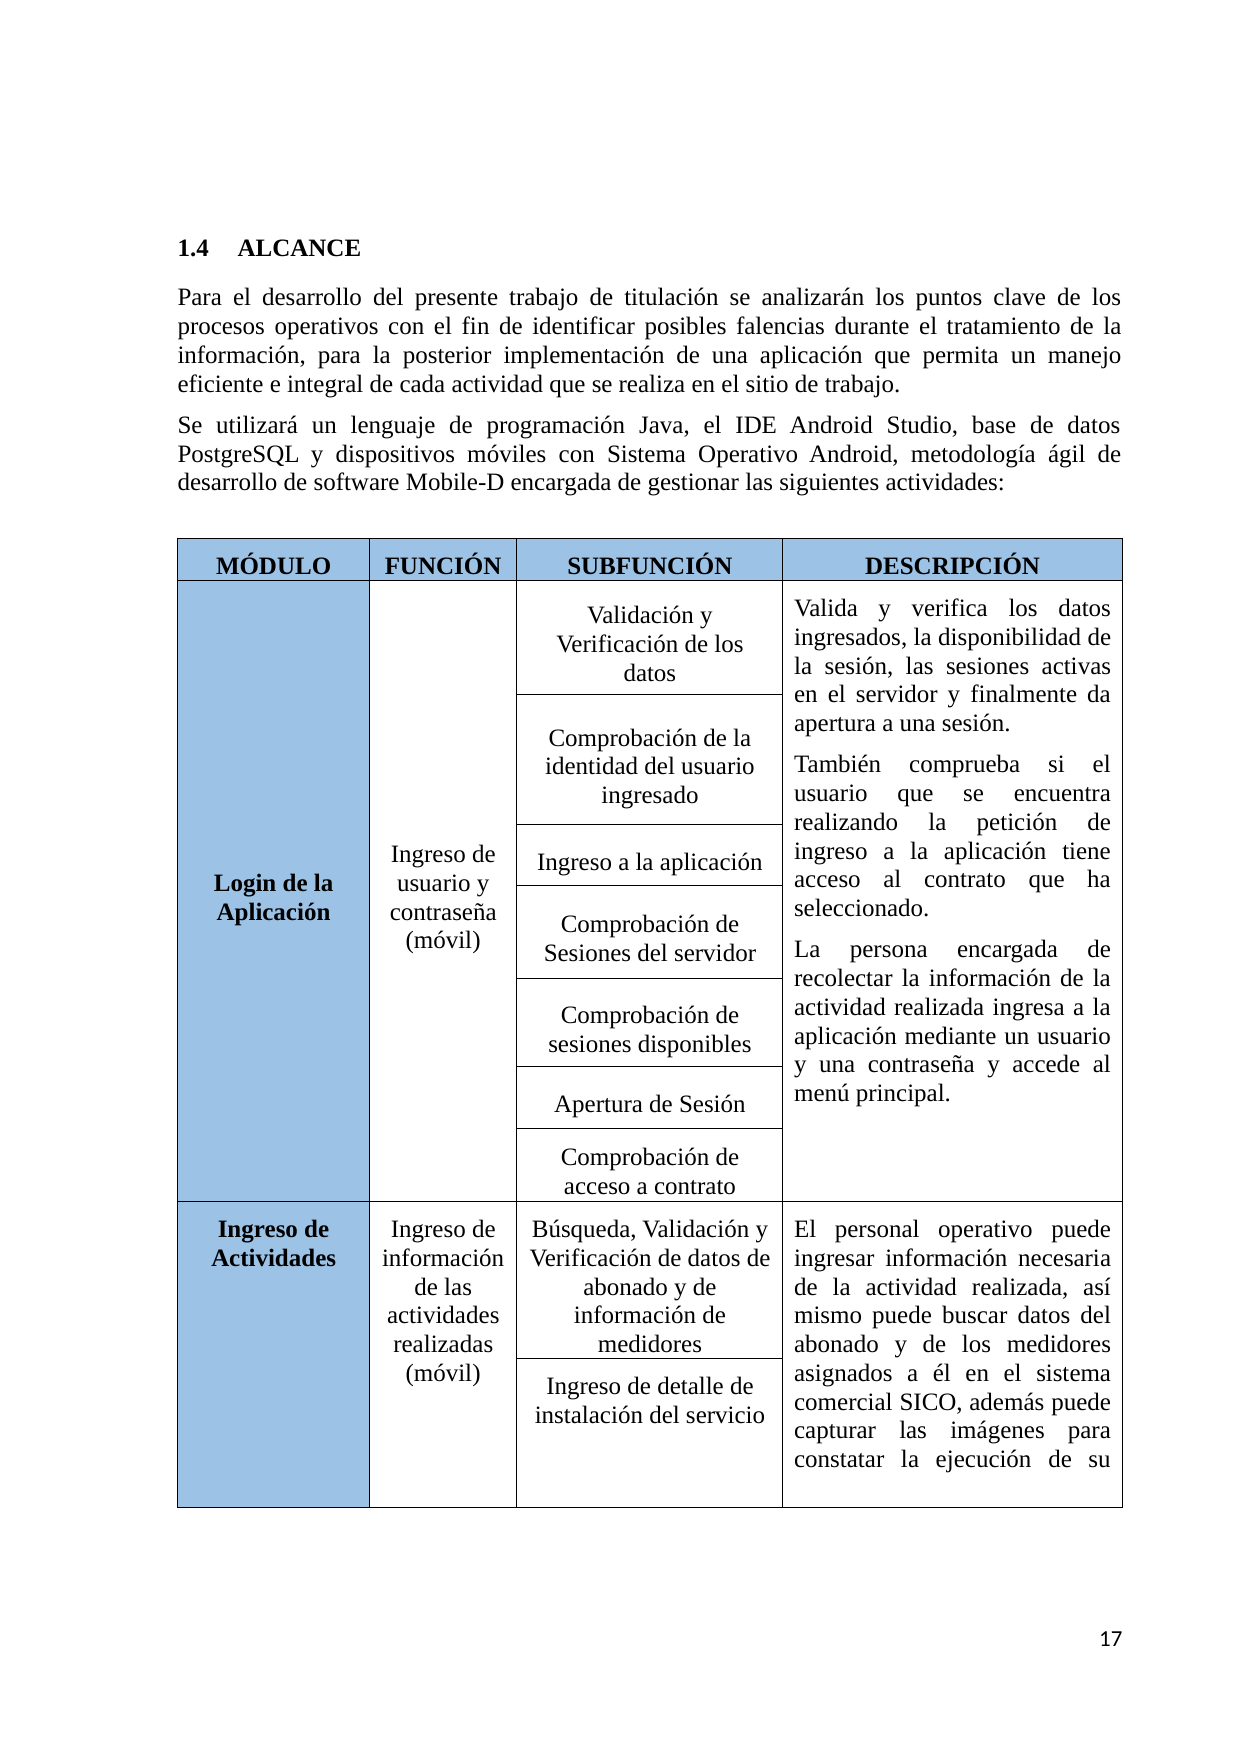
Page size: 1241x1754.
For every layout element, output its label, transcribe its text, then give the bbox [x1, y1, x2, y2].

table_cell Apertura de Sesión [517, 1067, 782, 1128]
table_cell Valida y verifica los datos ingresados, la disponibilidad de la sesión, las sesiones activas en el servidor y finalmente da apertura a una sesión. También comprueba si el usuario que se encuentra realizando la petición de ingreso a la aplicación tiene acceso al contrato que ha seleccionado. La persona encargada de recolectar la información de la actividad realizada ingresa a la aplicación mediante un usuario y una contraseña y accede al menú principal. [783, 581, 1122, 1201]
text Se utilizará un lenguaje de programación Java, el IDE Android Studio, base de datos PostgreSQL y dispositivos móviles con Sistema Operativo Android, metodología ágil de desarrollo de software Mobile-D encargada de gestionar las siguientes actividades: [177, 410, 1122, 496]
table_cell Comprobación de sesiones disponibles [517, 979, 782, 1066]
table_header FUNCIÓN [370, 539, 516, 580]
table_cell Comprobación de acceso a contrato [517, 1129, 782, 1201]
table_cell Ingreso de usuario y contraseña (móvil) [370, 581, 516, 1201]
table_cell Validación y Verificación de los datos [517, 581, 782, 694]
table_cell Ingreso de información de las actividades realizadas (móvil) [370, 1202, 516, 1507]
table_cell Login de la Aplicación [178, 581, 369, 1201]
table_cell Ingreso de Actividades [178, 1202, 369, 1507]
subtitle ALCANCE [177, 233, 1122, 262]
table_cell El personal operativo puede ingresar información necesaria de la actividad realizada, así mismo puede buscar datos del abonado y de los medidores asignados a él en el sistema comercial SICO, además puede capturar las imágenes para constatar la ejecución de su trabajo. Puede buscar las actividades realizadas para verificar si ya han sido ingresadas. [783, 1202, 1122, 1507]
table_header DESCRIPCIÓN [783, 539, 1122, 580]
table_cell Comprobación de la identidad del usuario ingresado [517, 695, 782, 824]
table_cell Búsqueda, Validación y Verificación de datos de abonado y de información de medidores [517, 1202, 782, 1358]
table_cell Ingreso a la aplicación [517, 825, 782, 885]
text Para el desarrollo del presente trabajo de titulación se analizarán los puntos clave de los procesos operativos con el fin de identificar posibles falencias durante el tratamiento de la información, para la posterior implementación de una aplicación que permita un manejo eficiente e integral de cada actividad que se realiza en el sitio de trabajo. [177, 282, 1122, 397]
table_header MÓDULO [178, 539, 369, 580]
table_cell Ingreso de detalle de instalación del servicio [517, 1359, 782, 1507]
table_cell Comprobación de Sesiones del servidor [517, 886, 782, 978]
table_header SUBFUNCIÓN [517, 539, 782, 580]
